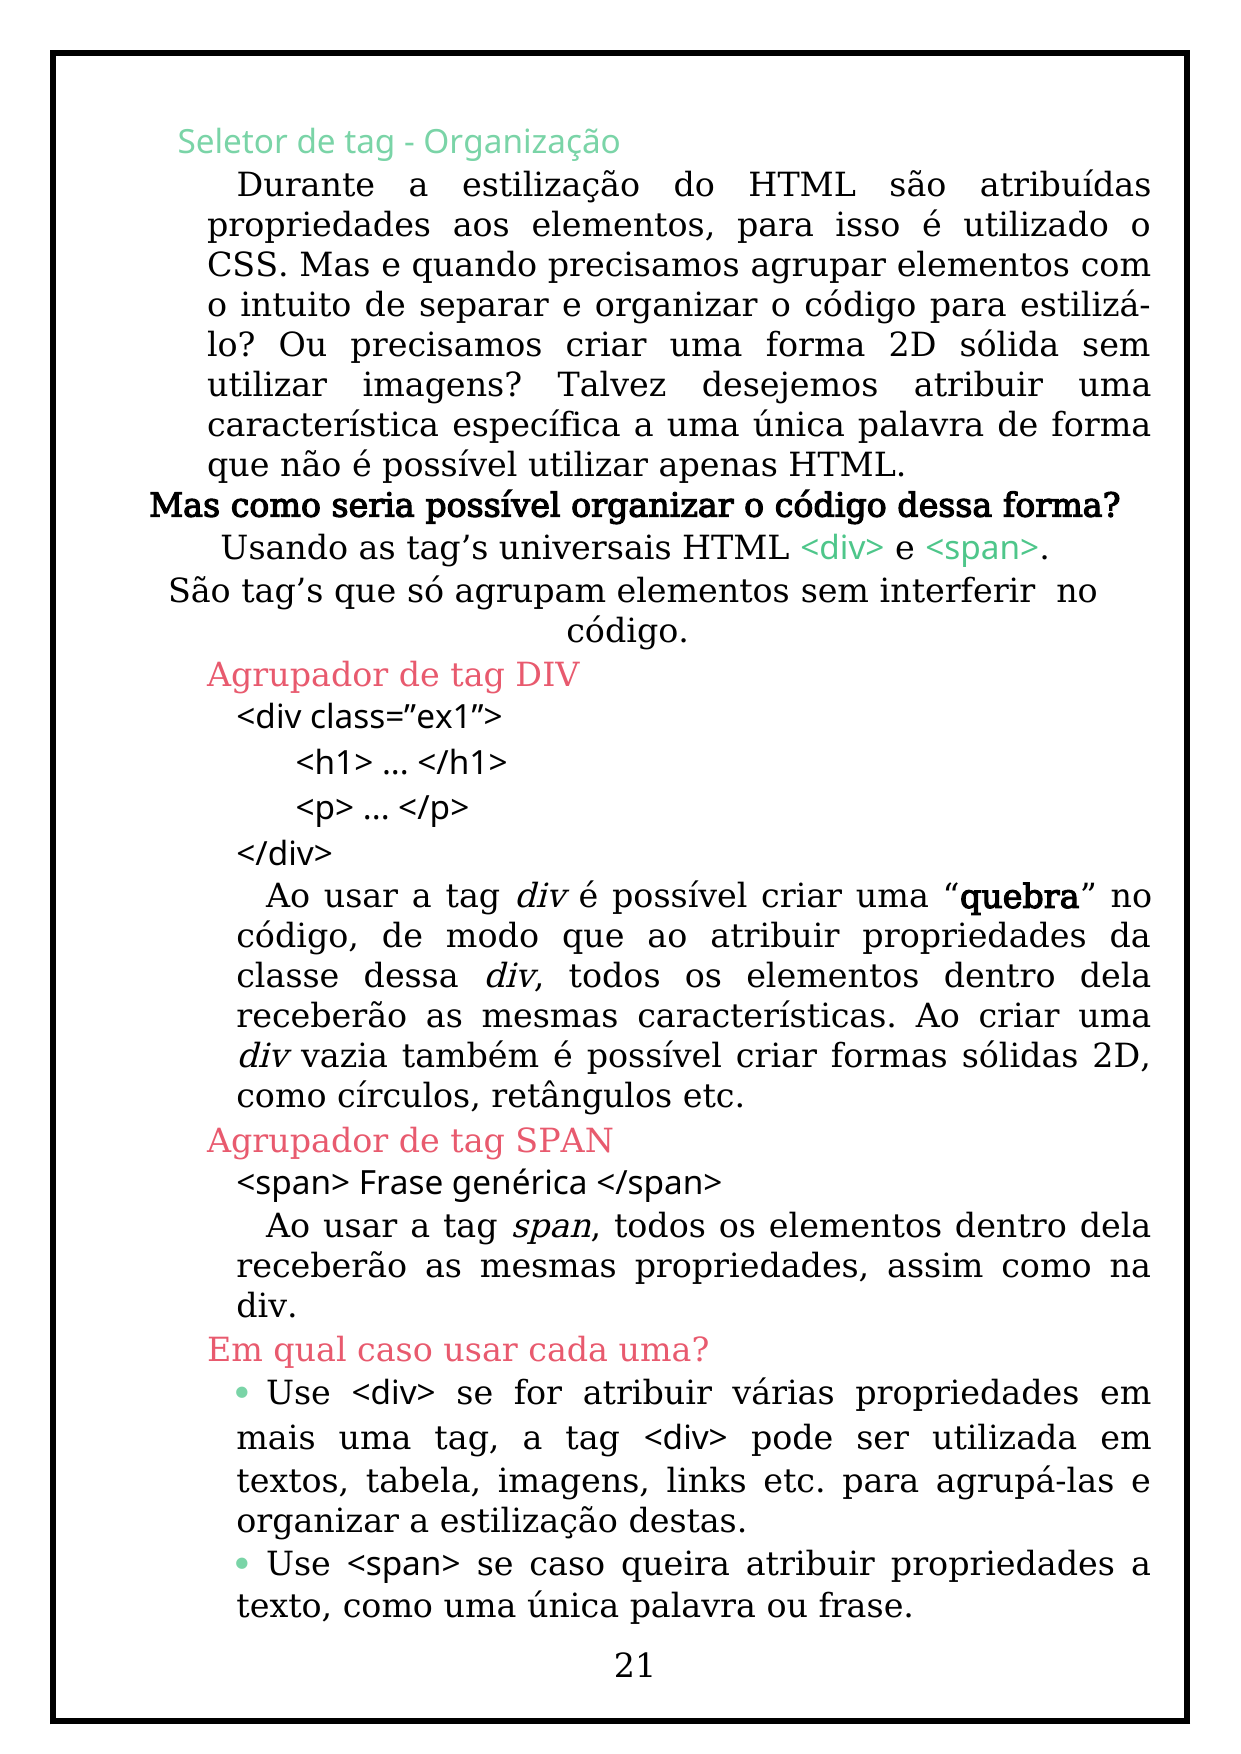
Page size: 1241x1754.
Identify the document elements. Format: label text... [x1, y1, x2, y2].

subtitle Agrupador de tag DIV [207, 653, 1152, 693]
subtitle Seletor de tag - Organização [177, 118, 1152, 163]
text <div class=”ex1”> [236, 693, 1152, 738]
text </div> [236, 829, 1152, 875]
list Use <div> se for atribuir várias propriedades em mais uma tag, a tag <div> pode ser utilizada em textos, tabela, imagens, links etc. para agrupá-las e organizar a estilização destas. [236, 1368, 1152, 1539]
text Mas como seria possível organizar o código dessa forma? [118, 483, 1152, 523]
text <h1> ... </h1> [236, 738, 1152, 784]
text Durante a estilização do HTML são atribuídas propriedades aos elementos, para isso é utilizado o CSS. Mas e quando precisamos agrupar elementos com o intuito de separar e organizar o código para estilizá-lo? Ou precisamos criar uma forma 2D sólida sem utilizar imagens? Talvez desejemos atribuir uma característica específica a uma única palavra de forma que não é possível utilizar apenas HTML. [207, 163, 1152, 483]
text Ao usar a tag span, todos os elementos dentro dela receberão as mesmas propriedades, assim como na div. [236, 1204, 1152, 1324]
text <p> ... </p> [236, 784, 1152, 829]
subtitle Agrupador de tag SPAN [207, 1119, 1152, 1159]
text Ao usar a tag div é possível criar uma “quebra” no código, de modo que ao atribuir propriedades da classe dessa div, todos os elementos dentro dela receberão as mesmas características. Ao criar uma div vazia também é possível criar formas sólidas 2D, como círculos, retângulos etc. [236, 875, 1152, 1115]
text São tag’s que só agrupam elementos sem interferir no código. [103, 569, 1152, 649]
text Usando as tag’s universais HTML <div> e <span>. [118, 523, 1152, 569]
subtitle Em qual caso usar cada uma? [207, 1328, 1152, 1368]
text <span> Frase genérica </span> [236, 1159, 1152, 1204]
list Use <span> se caso queira atribuir propriedades a texto, como uma única palavra ou frase. [236, 1539, 1152, 1625]
